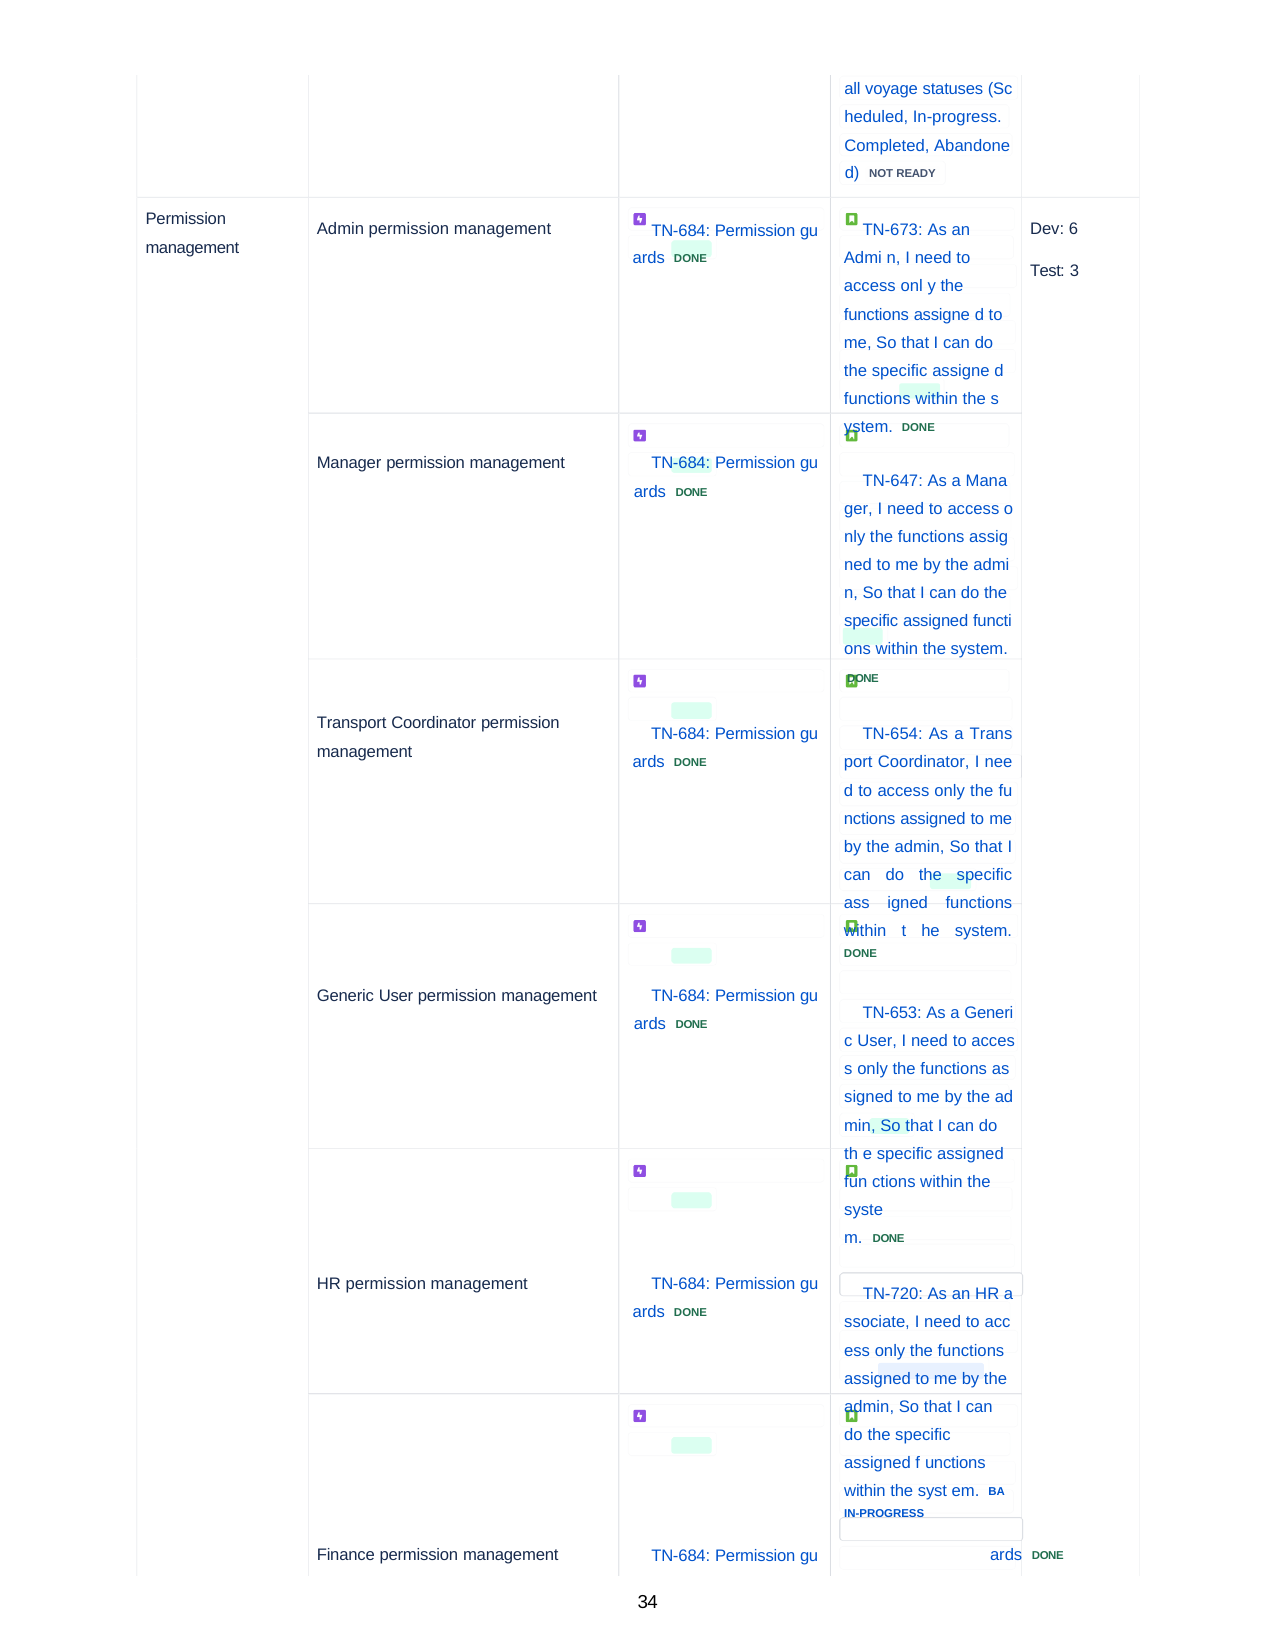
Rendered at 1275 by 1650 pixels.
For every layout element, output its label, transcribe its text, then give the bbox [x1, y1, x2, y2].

text TN-720: As an HR a [863, 1283, 1175, 1303]
text TN-684: Permission gu ards DONE [632, 724, 819, 771]
text ards DONE [27, 1014, 707, 1033]
text Permission management [145, 209, 241, 257]
text HR permission management TN-684: Permission gu ards DONE [317, 1274, 819, 1321]
text ards DONE [823, 1545, 1064, 1564]
text ssociate, I need to acc ess only the functions assigned to me by the admin, So that I can do the specific assigned f unctions within the syst em. BA IN-PROGRESS [844, 1312, 1015, 1521]
text Admin permission management TN-684: Permission gu ards DONE [317, 219, 819, 267]
text DONE [27, 671, 879, 684]
text TN-653: As a Generi c User, I need to acces s only the functions as signed to me by the ad min, So that I can do th e specific assigned fun ctions within the syste [844, 1003, 1015, 1219]
text Finance permission management TN-684: Permission gu [317, 1545, 819, 1565]
text TN-673: As an Admi n, I need to access onl y the functions assigne d to me, So that I can do the specific assigne d functions within the s ystem. DONE [844, 220, 1011, 436]
text d) NOT READY [27, 165, 936, 183]
text Transport Coordinator permission management [317, 713, 560, 761]
text Test: 3 [1030, 260, 1175, 279]
text TN-647: As a Mana ger, I need to access o nly the functions assig ned to me by the admi n, So that I can do the specific assigned functi ons within the system. [844, 470, 1015, 658]
text Generic User permission management TN-684: Permission gu [317, 985, 819, 1004]
text TN-654: As a Trans port Coordinator, I nee d to access only the fu nctions assigned to me by the admin, So that I can do the specific ass igned functions within t he system. DONE [844, 724, 1012, 961]
text ards DONE [27, 482, 707, 501]
text Manager permission management TN-684: Permission gu [317, 453, 819, 472]
text all voyage statuses (Sc heduled, In-progress. Completed, Abandone [844, 78, 1069, 155]
text m. DONE [844, 1228, 1175, 1247]
text Dev: 6 [1030, 219, 1175, 238]
picture [136, 75, 1140, 1576]
